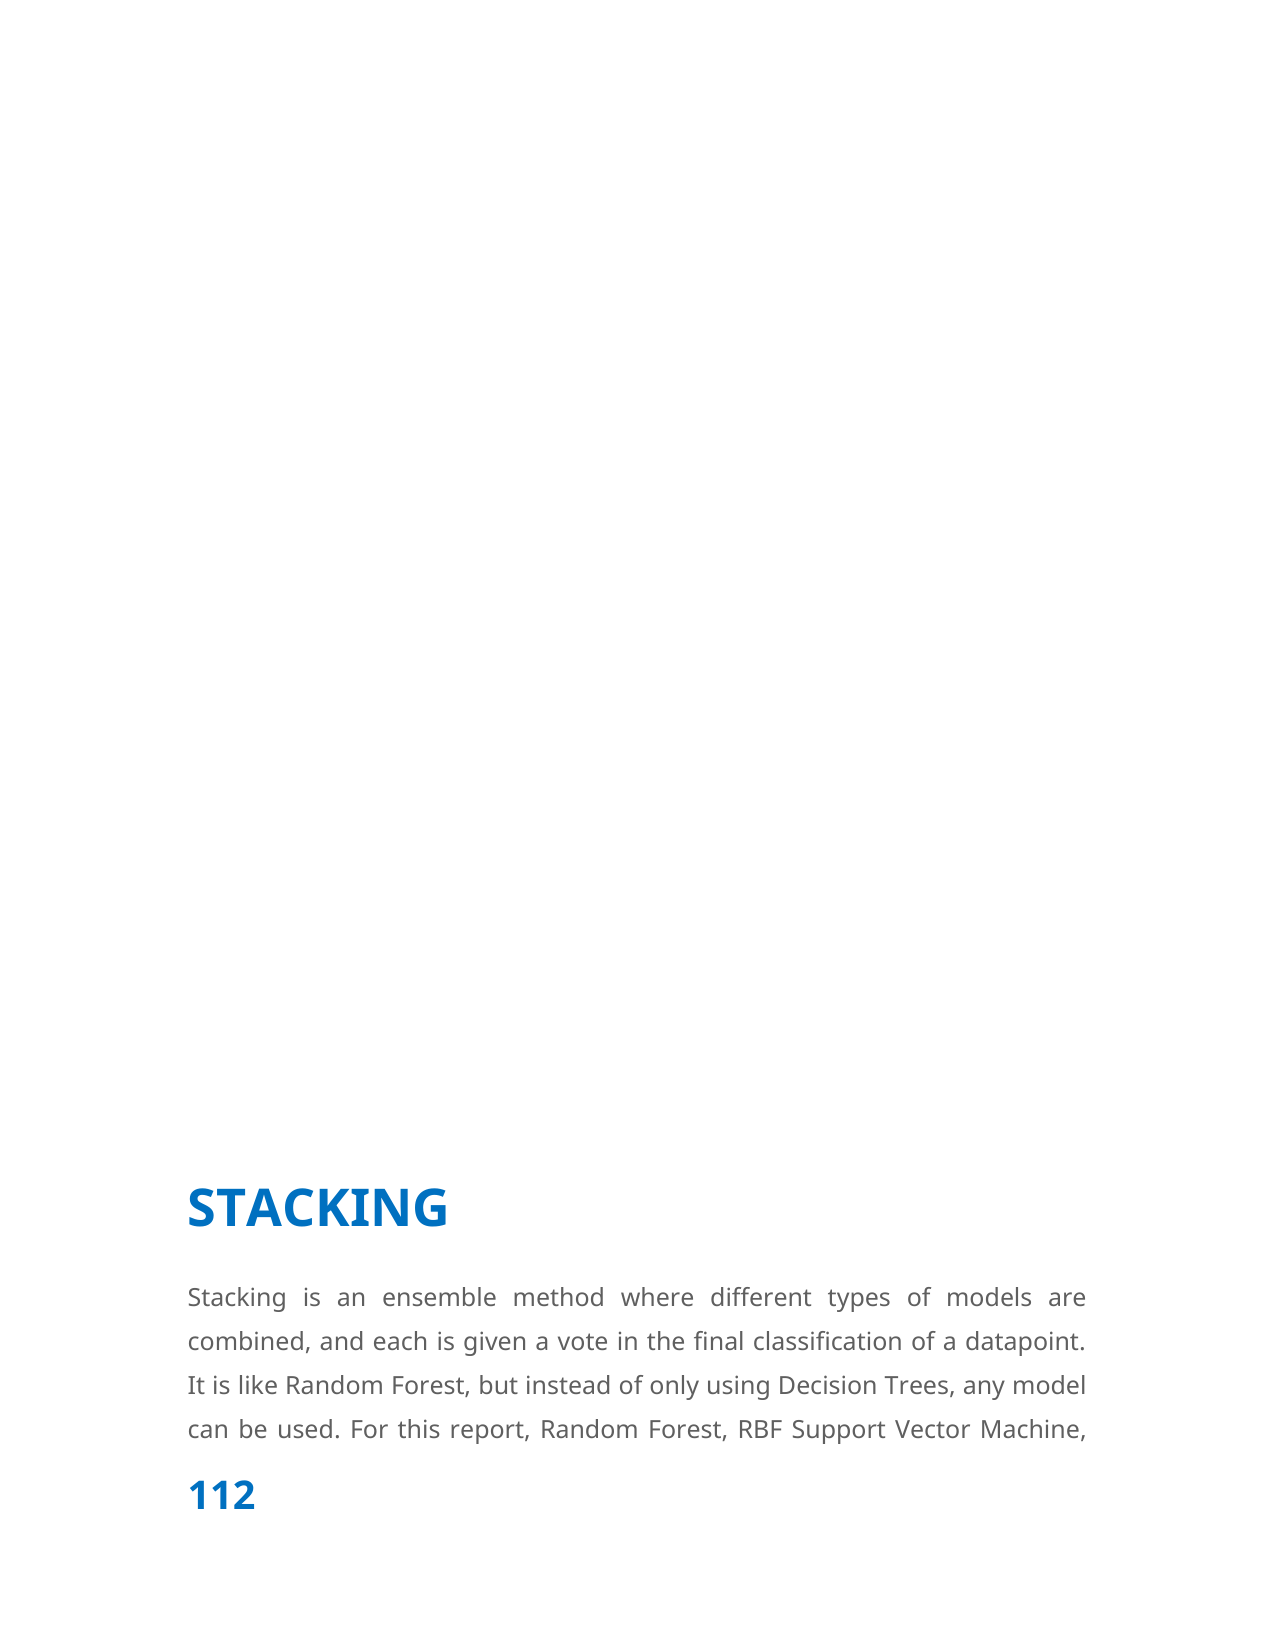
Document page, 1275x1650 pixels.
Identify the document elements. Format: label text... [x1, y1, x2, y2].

subtitle STACKING [187, 1170, 1087, 1241]
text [187, 1279, 1087, 1446]
